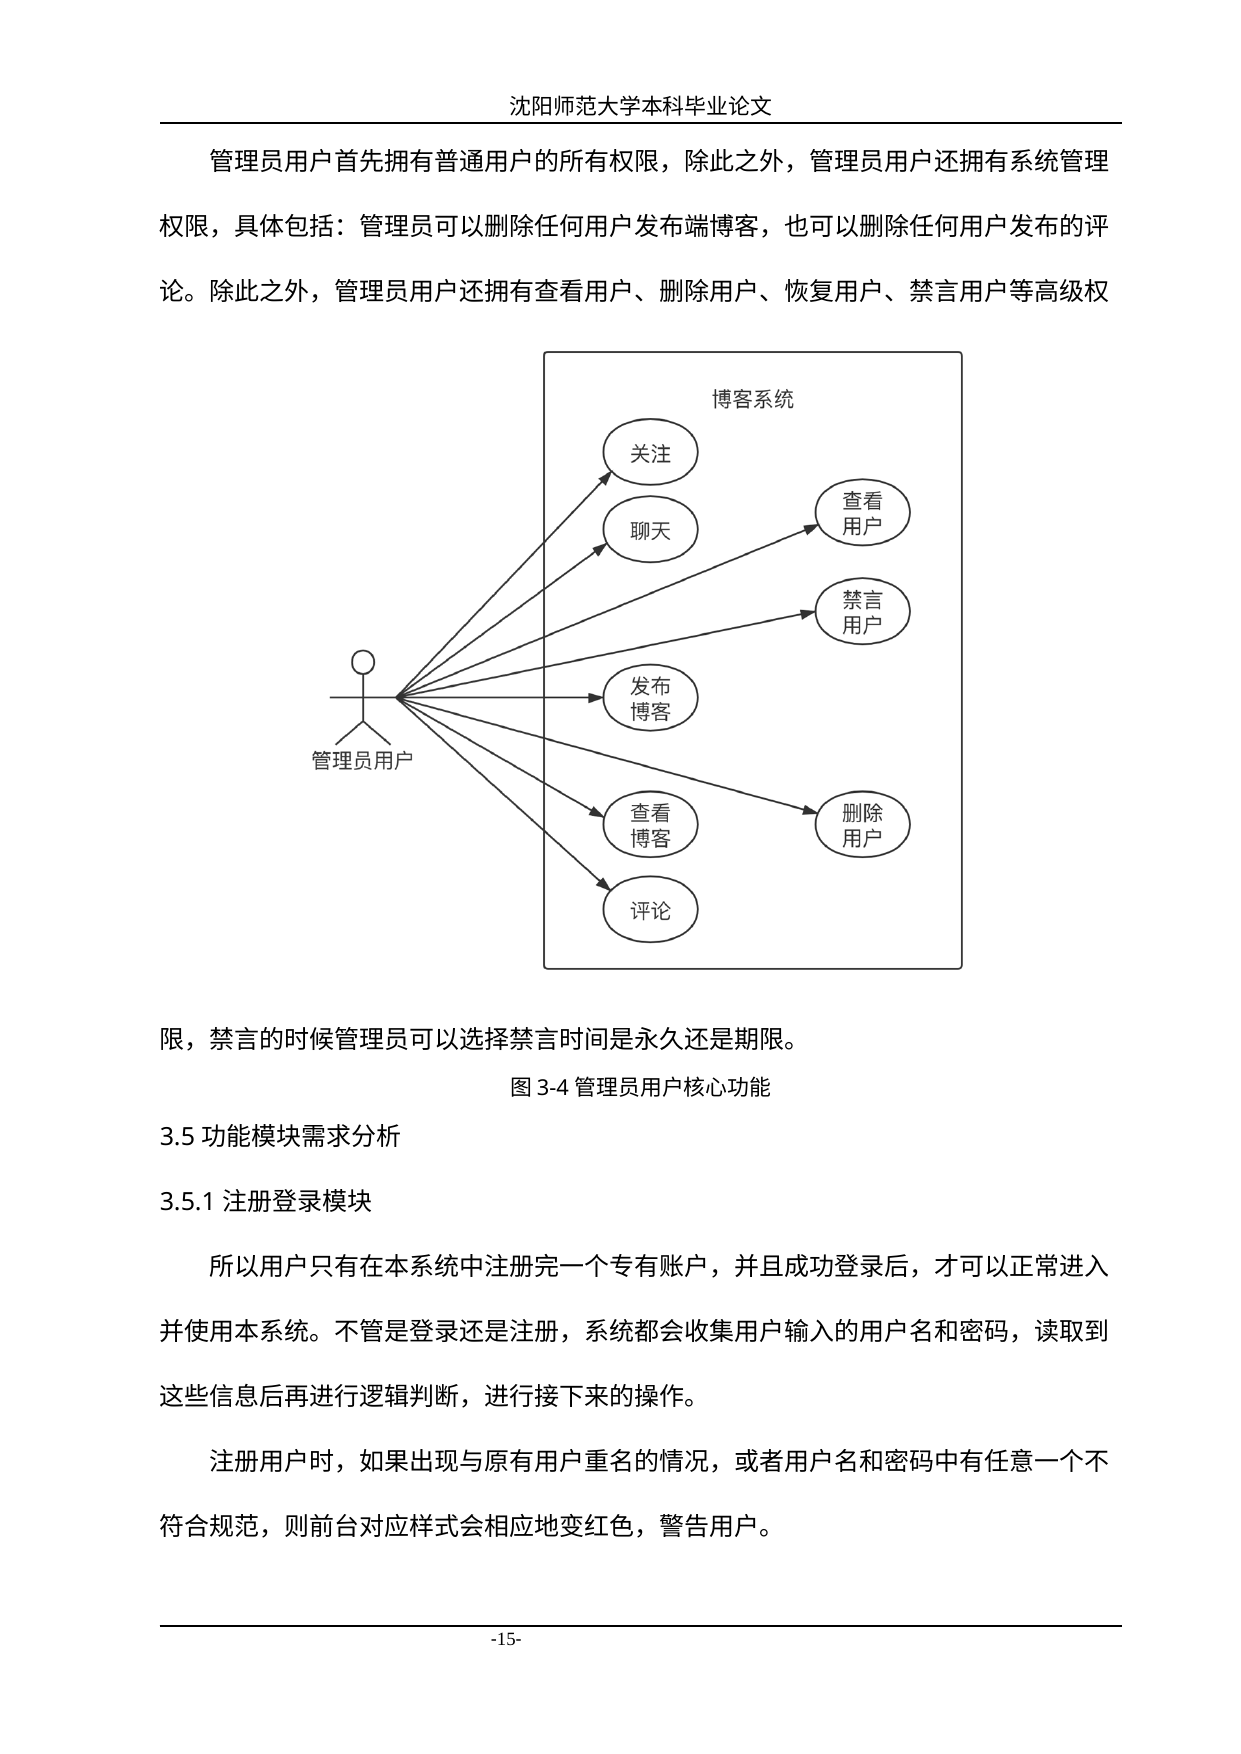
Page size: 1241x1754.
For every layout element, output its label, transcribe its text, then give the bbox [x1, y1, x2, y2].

picture [306, 328, 985, 992]
subtitle 3.5 功能模块需求分析 [159, 1102, 1122, 1167]
text 注册用户时，如果出现与原有用户重名的情况，或者用户名和密码中有任意一个不符合规范，则前台对应样式会相应地变红色，警告用户。 [159, 1427, 1122, 1557]
text 图3-4 管理员用户核心功能 [159, 1070, 1122, 1102]
text 所以用户只有在本系统中注册完一个专有账户，并且成功登录后，才可以正常进入并使用本系统。不管是登录还是注册，系统都会收集用户输入的用户名和密码，读取到这些信息后再进行逻辑判断，进行接下来的操作。 [159, 1232, 1122, 1427]
subtitle 3.5.1 注册登录模块 [159, 1167, 1122, 1232]
